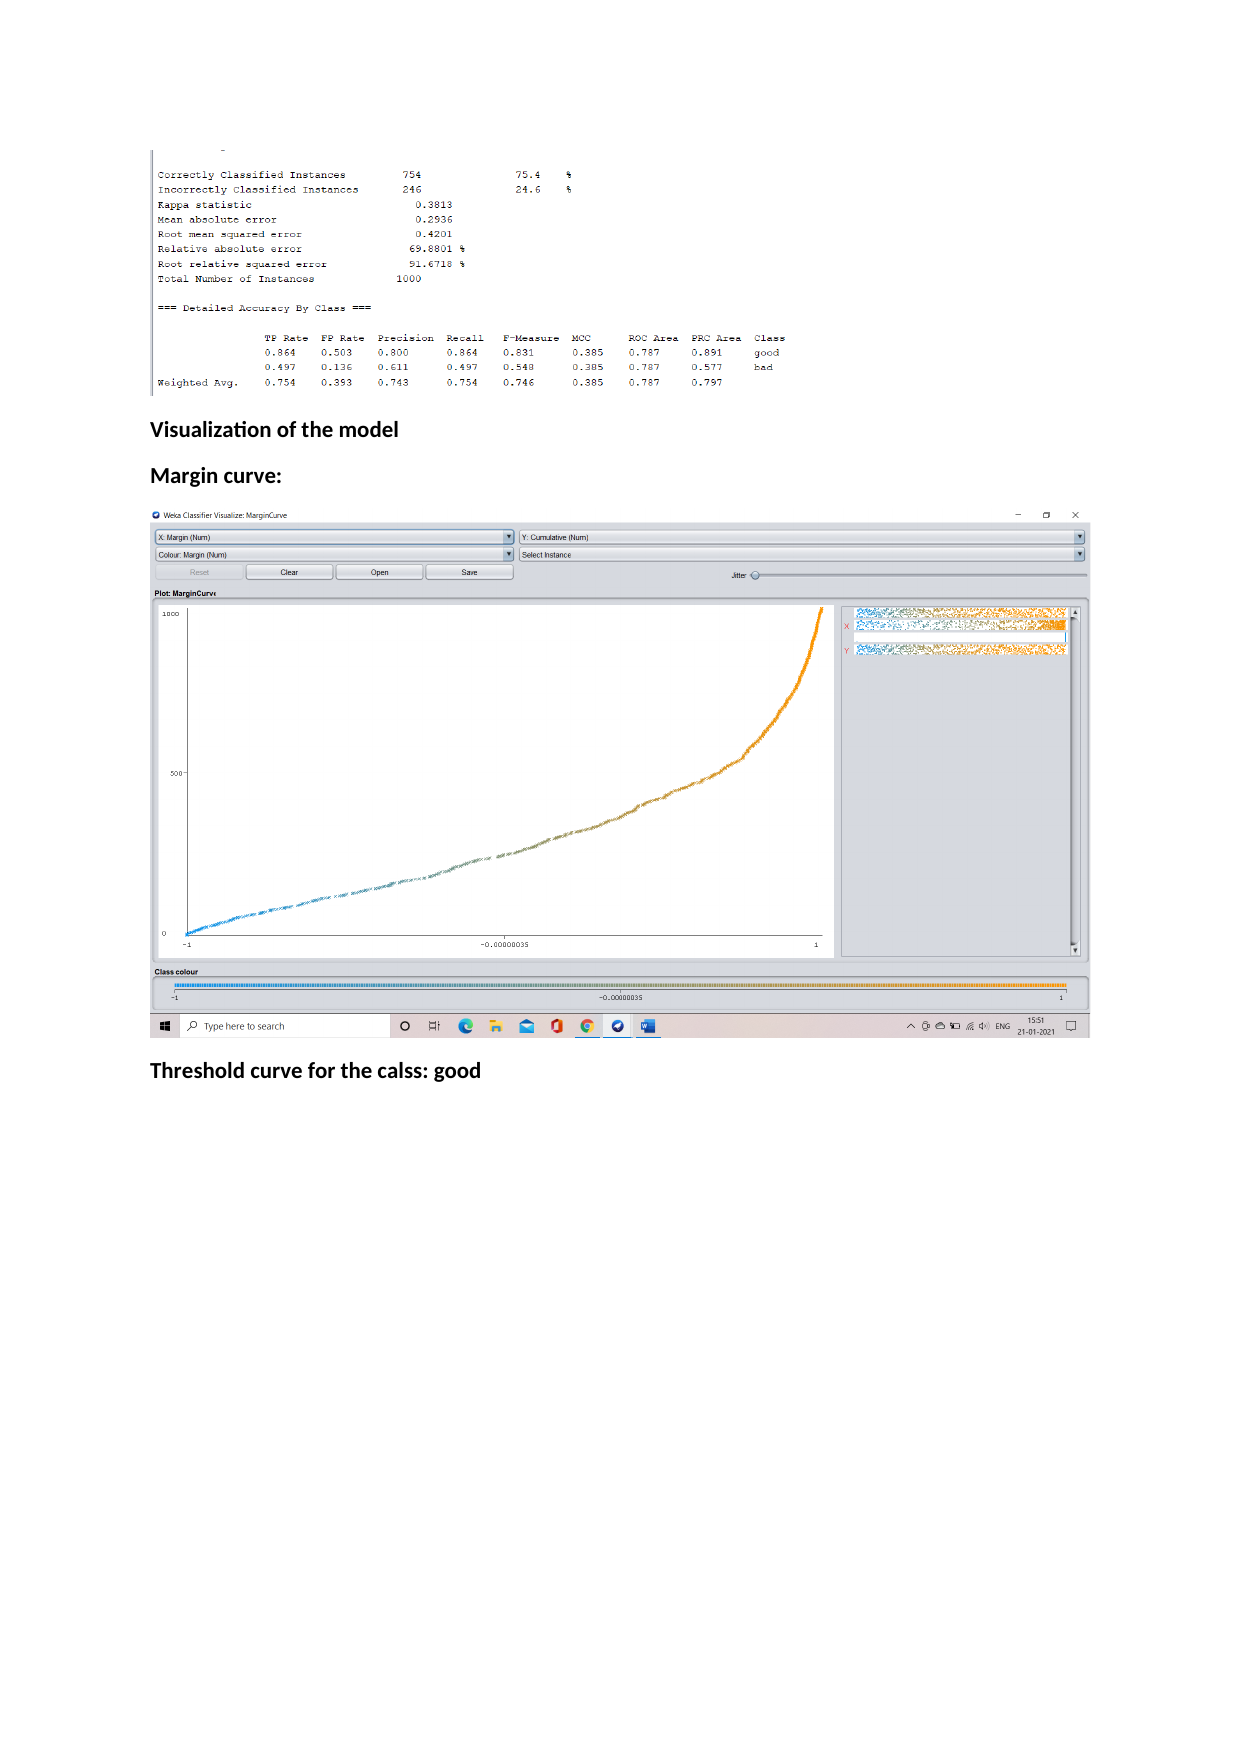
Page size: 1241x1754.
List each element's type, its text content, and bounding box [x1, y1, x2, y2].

text Visualization of the model [150, 415, 1090, 443]
picture [150, 508, 1091, 1038]
text Margin curve: [150, 462, 1090, 489]
text Threshold curve for the calss: good [150, 1056, 1090, 1084]
picture [150, 150, 804, 396]
